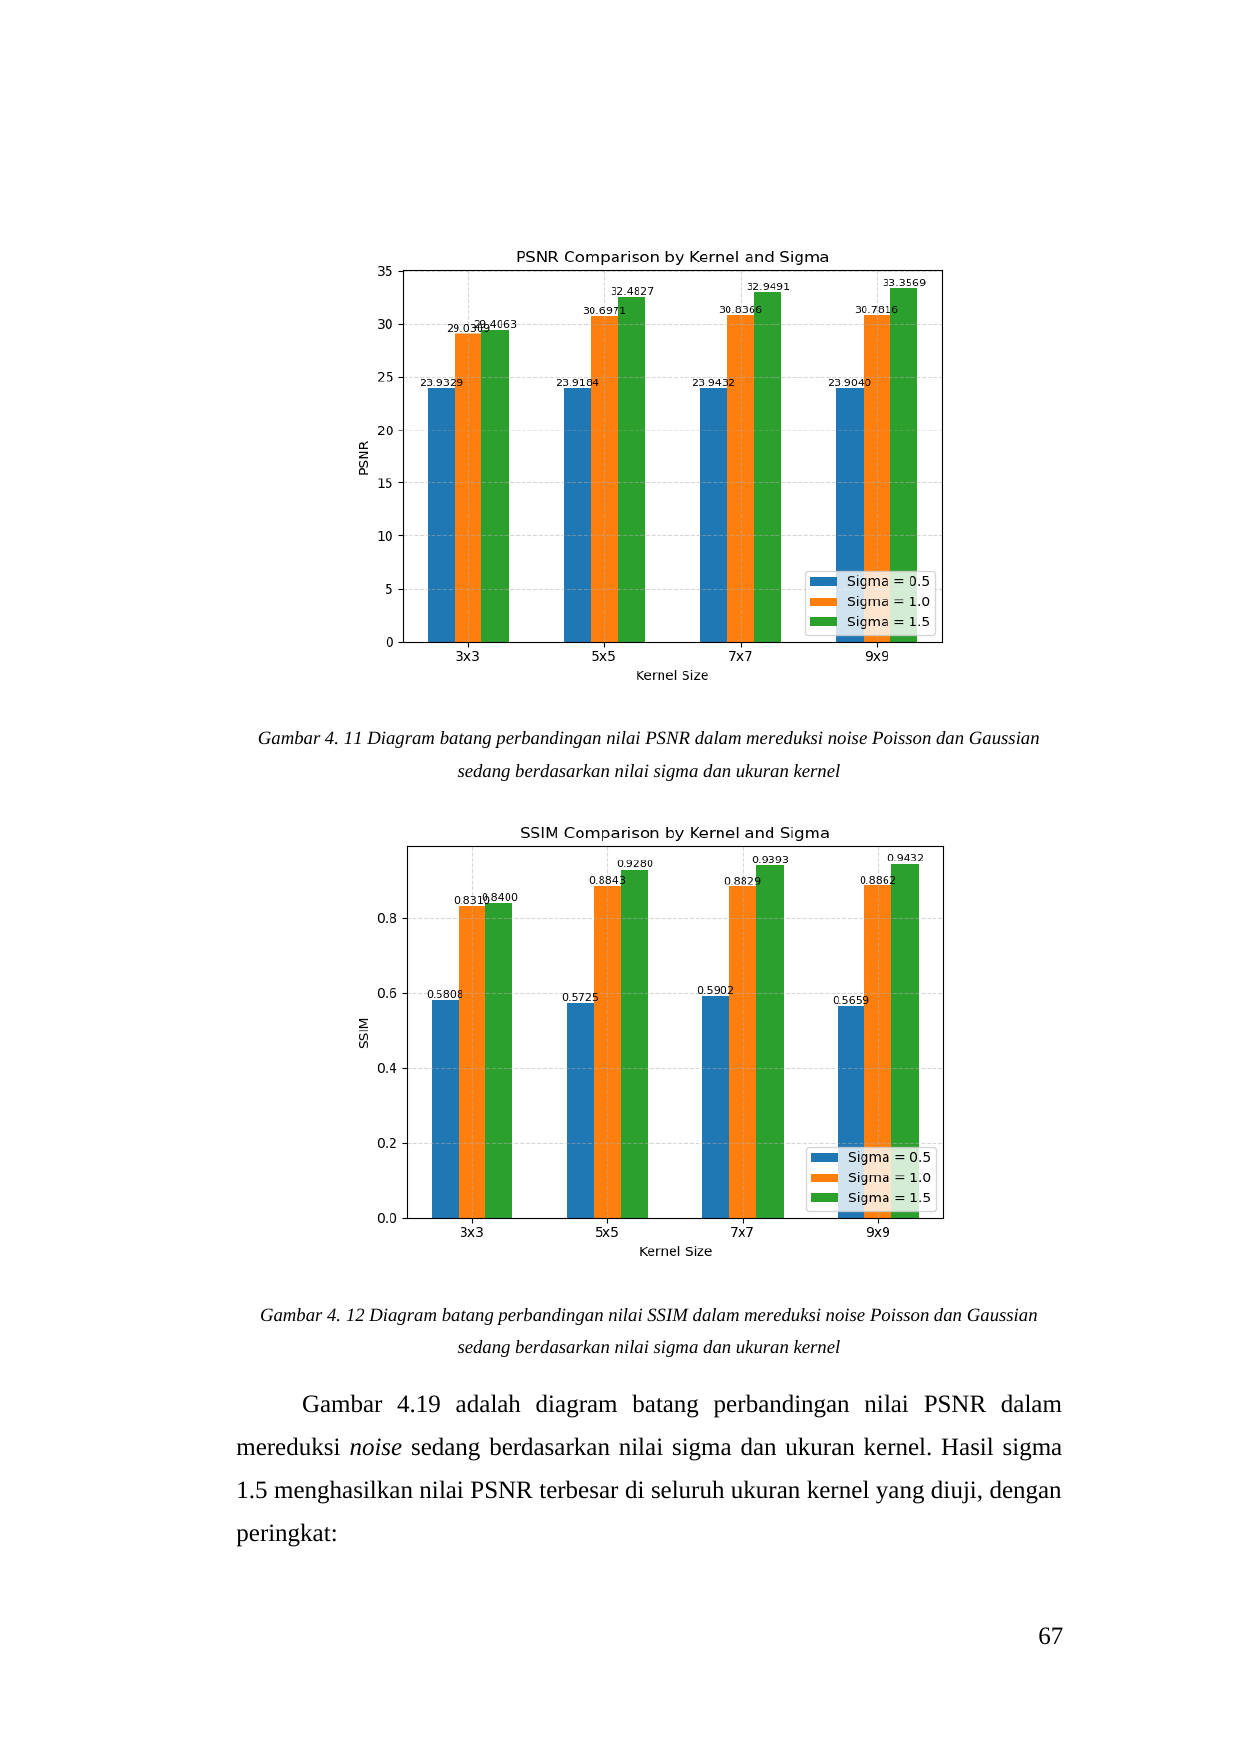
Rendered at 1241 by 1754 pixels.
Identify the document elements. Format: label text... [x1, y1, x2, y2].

text Gambar 4. 12 Diagram batang perbandingan nilai SSIM dalam mereduksi noise Poisson dan Gaussian sedang berdasarkan nilai sigma dan ukuran kernel [236, 1304, 1063, 1357]
picture [343, 236, 956, 697]
picture [343, 812, 957, 1273]
text Gambar 4.19 adalah diagram batang perbandingan nilai PSNR dalam mereduksi noise sedang berdasarkan nilai sigma dan ukuran kernel. Hasil sigma 1.5 menghasilkan nilai PSNR terbesar di seluruh ukuran kernel yang diuji, dengan peringkat: [236, 1389, 1063, 1547]
text Gambar 4. 11 Diagram batang perbandingan nilai PSNR dalam mereduksi noise Poisson dan Gaussian sedang berdasarkan nilai sigma dan ukuran kernel [236, 727, 1063, 781]
